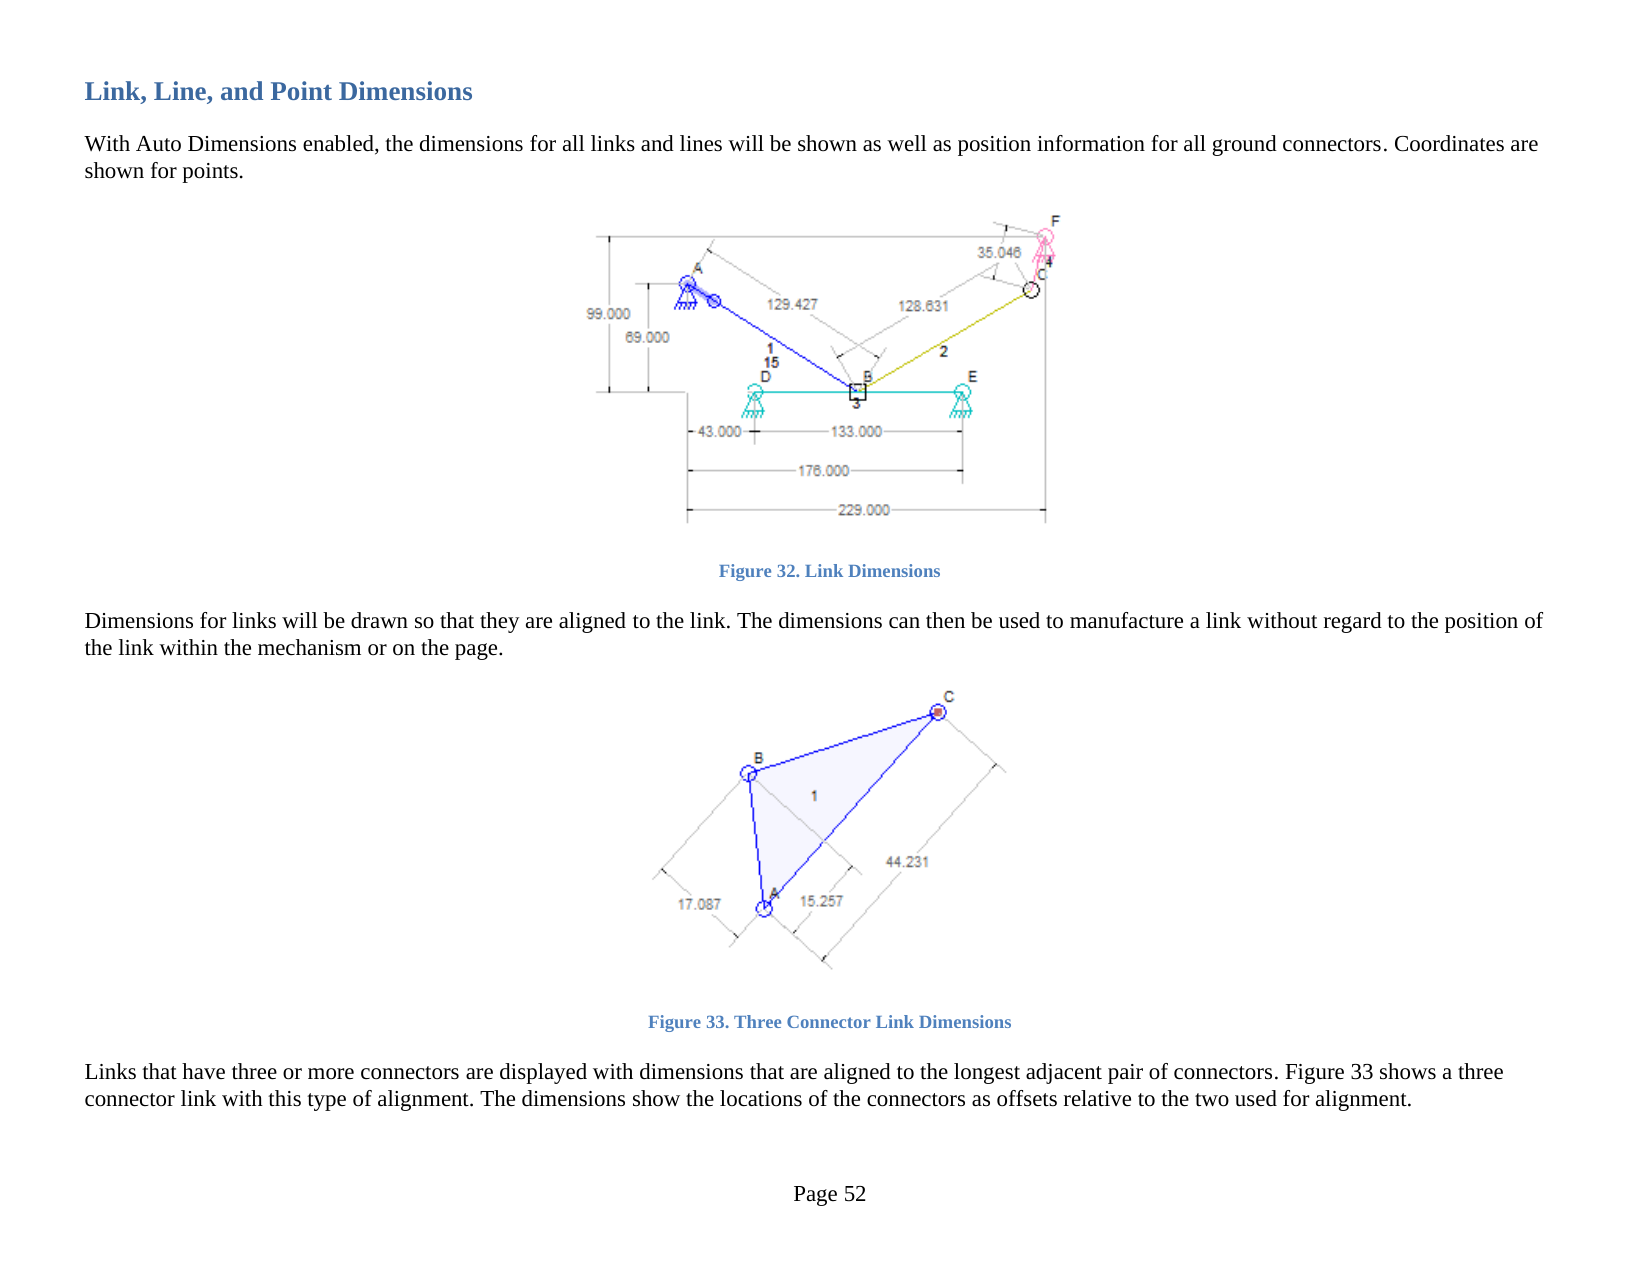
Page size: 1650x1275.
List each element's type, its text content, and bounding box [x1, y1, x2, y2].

picture [629, 674, 1030, 998]
text Links that have three or more connectors are displayed with dimensions that are aligned to the longest adjacent pair of connectors. Figure 33 shows a three connector link with this type of alignment. The dimensions show the locations of the connectors as offsets relative to the two used for alignment. [84, 1058, 1575, 1112]
text Figure 32. Link Dimensions [84, 560, 1575, 582]
text Dimensions for links will be drawn so that they are aligned to the link. The dimensions can then be used to manufacture a link without regard to the position of the link within the mechanism or on the page. [84, 607, 1575, 661]
text Figure 33. Three Connector Link Dimensions [84, 1011, 1575, 1033]
subtitle Link, Line, and Point Dimensions [84, 75, 1575, 106]
picture [576, 197, 1084, 547]
text With Auto Dimensions enabled, the dimensions for all links and lines will be shown as well as position information for all ground connectors. Coordinates are shown for points. [84, 130, 1575, 184]
